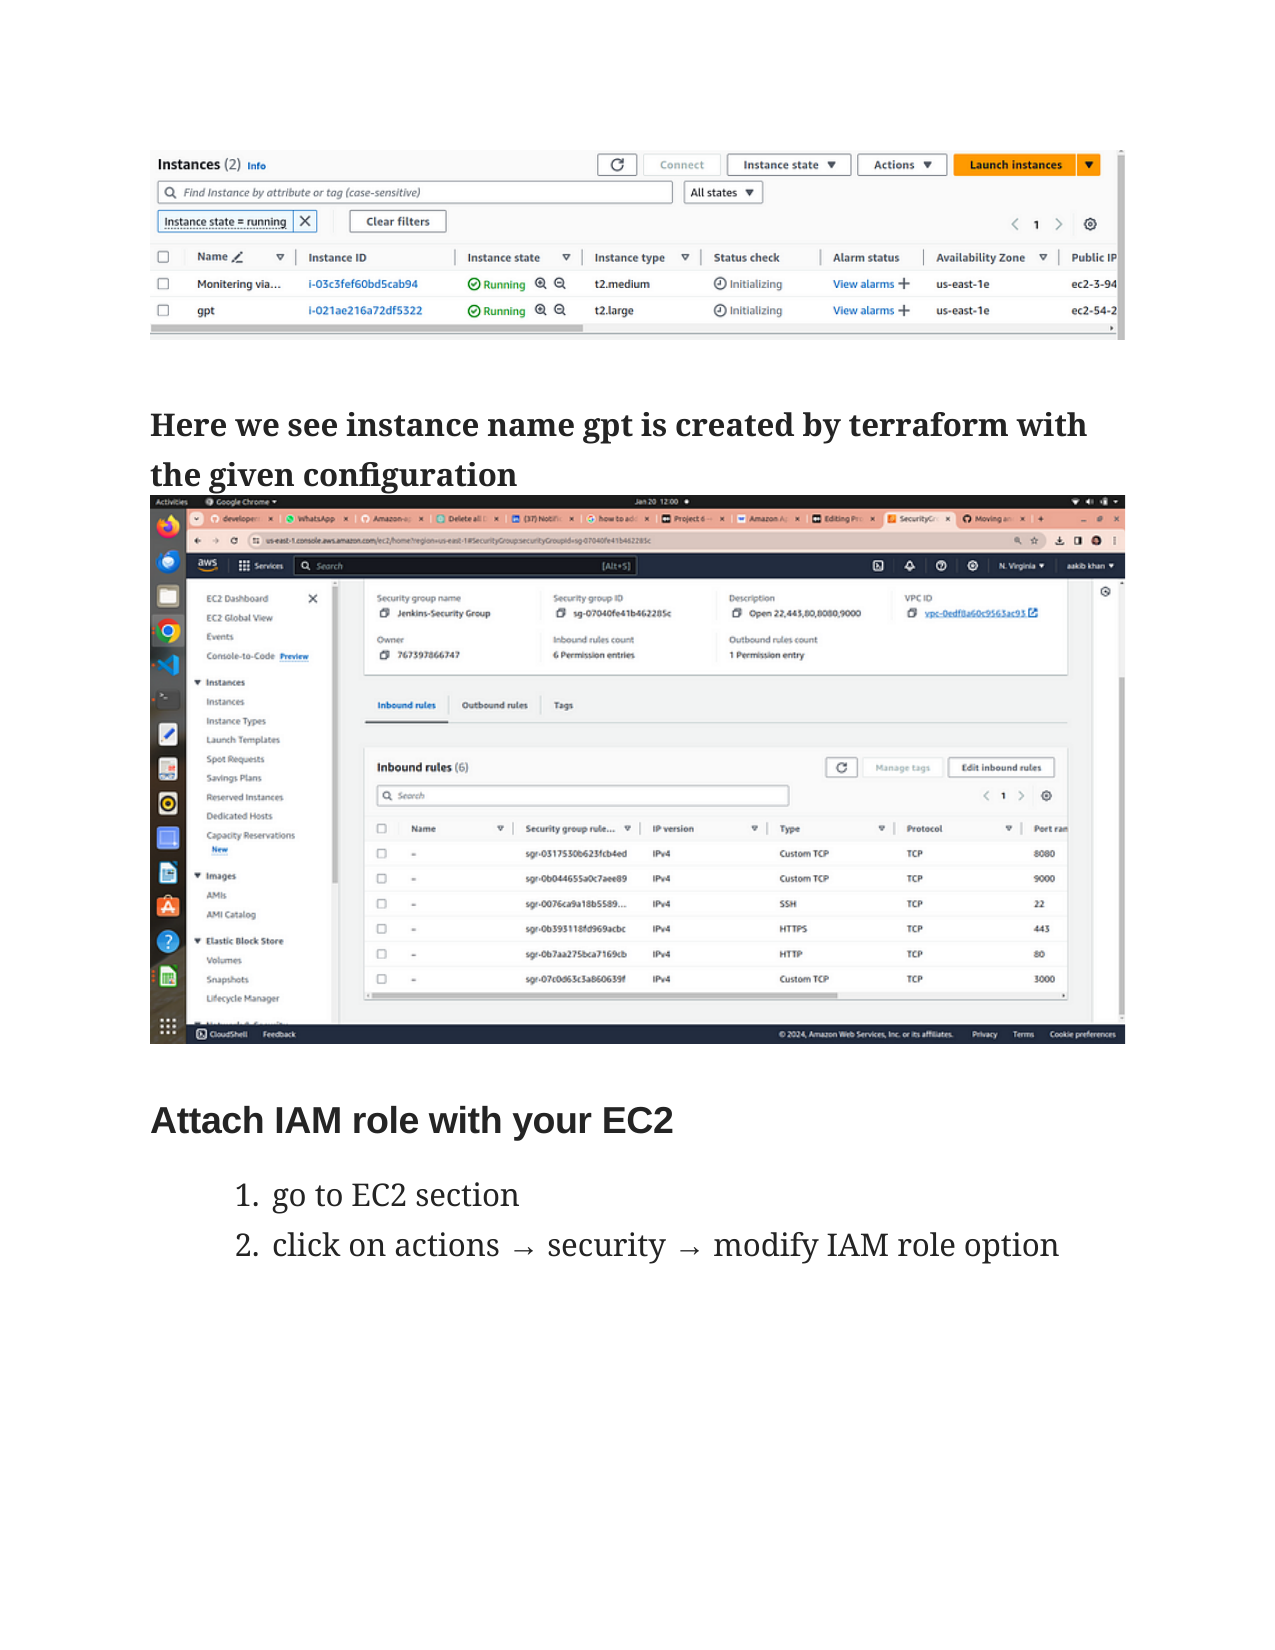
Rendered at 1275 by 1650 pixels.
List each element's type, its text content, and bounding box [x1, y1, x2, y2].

list click on actions → security → modify IAM role option [234, 1215, 1125, 1265]
subtitle Attach IAM role with your EC2 [150, 1095, 1125, 1142]
text Here we see instance name gpt is created by terraform with the given configuration [150, 395, 1125, 495]
list go to EC2 section [234, 1165, 1125, 1215]
picture [150, 150, 1125, 340]
picture [150, 495, 1125, 1044]
